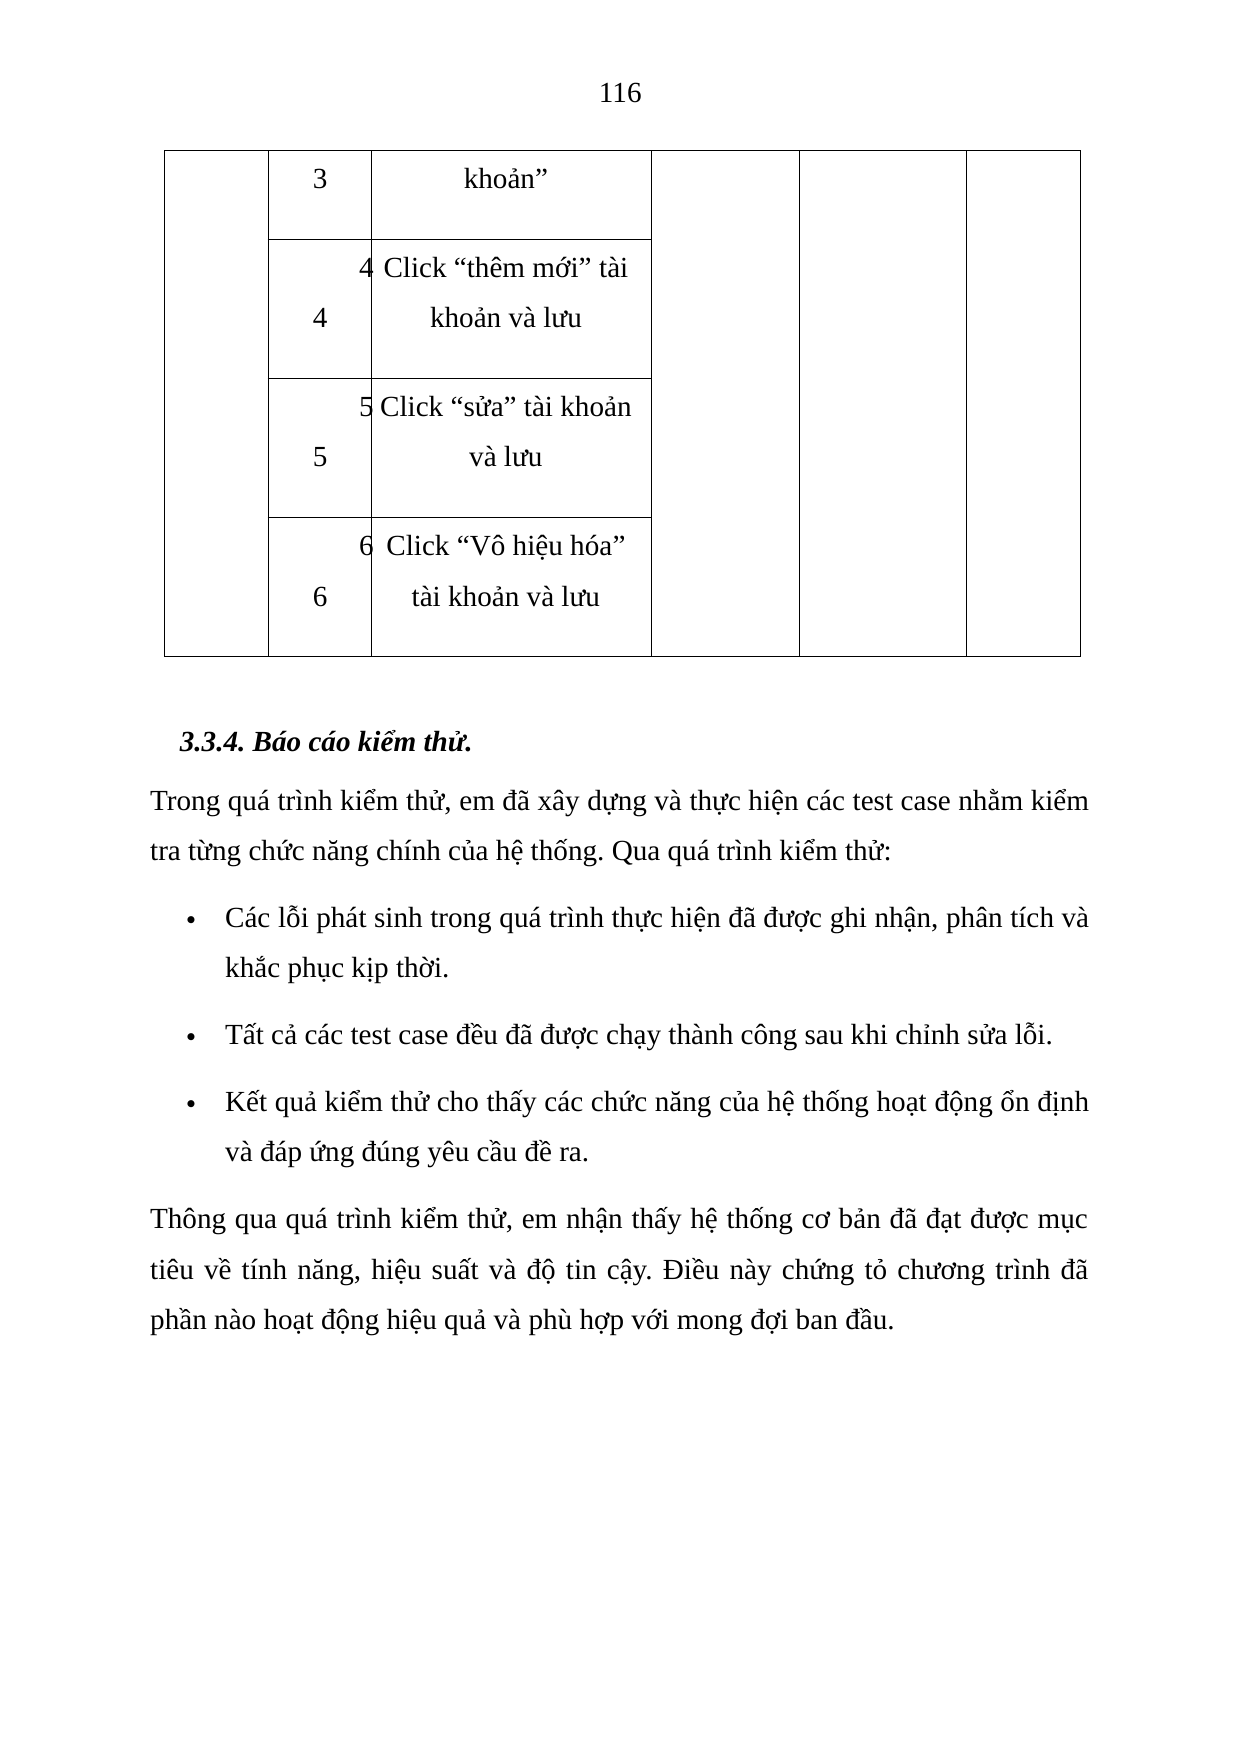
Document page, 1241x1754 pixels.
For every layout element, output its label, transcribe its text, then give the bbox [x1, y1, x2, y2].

list Các lỗi phát sinh trong quá trình thực hiện đã được ghi nhận, phân tích và khắc phục kịp thời. [187, 900, 1090, 984]
list Tất cả các test case đều đã được chạy thành công sau khi chỉnh sửa lỗi. [187, 1017, 1090, 1051]
subtitle 3.3.4. Báo cáo kiểm thử. [179, 724, 1090, 757]
table_cell 66 [269, 518, 371, 656]
text Thông qua quá trình kiểm thử, em nhận thấy hệ thống cơ bản đã đạt được mục tiêu về tính năng, hiệu suất và độ tin cậy. Điều này chứng tỏ chương trình đã phần nào hoạt động hiệu quả và phù hợp với mong đợi ban đầu. [150, 1201, 1090, 1336]
table_cell 44 [269, 240, 371, 378]
table_cell 55 [269, 379, 371, 517]
table_cell 33 [269, 151, 371, 239]
list Kết quả kiểm thử cho thấy các chức năng của hệ thống hoạt động ổn định và đáp ứng đúng yêu cầu đề ra. [187, 1084, 1090, 1168]
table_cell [372, 151, 651, 239]
table_cell Click “thêm mới” tài khoản và lưu [372, 240, 651, 378]
table_cell Click “sửa” tài khoản và lưu [372, 379, 651, 517]
table_cell Click “Vô hiệu hóa” tài khoản và lưu [372, 518, 651, 656]
text Trong quá trình kiểm thử, em đã xây dựng và thực hiện các test case nhằm kiểm tra từng chức năng chính của hệ thống. Qua quá trình kiểm thử: [150, 783, 1090, 866]
